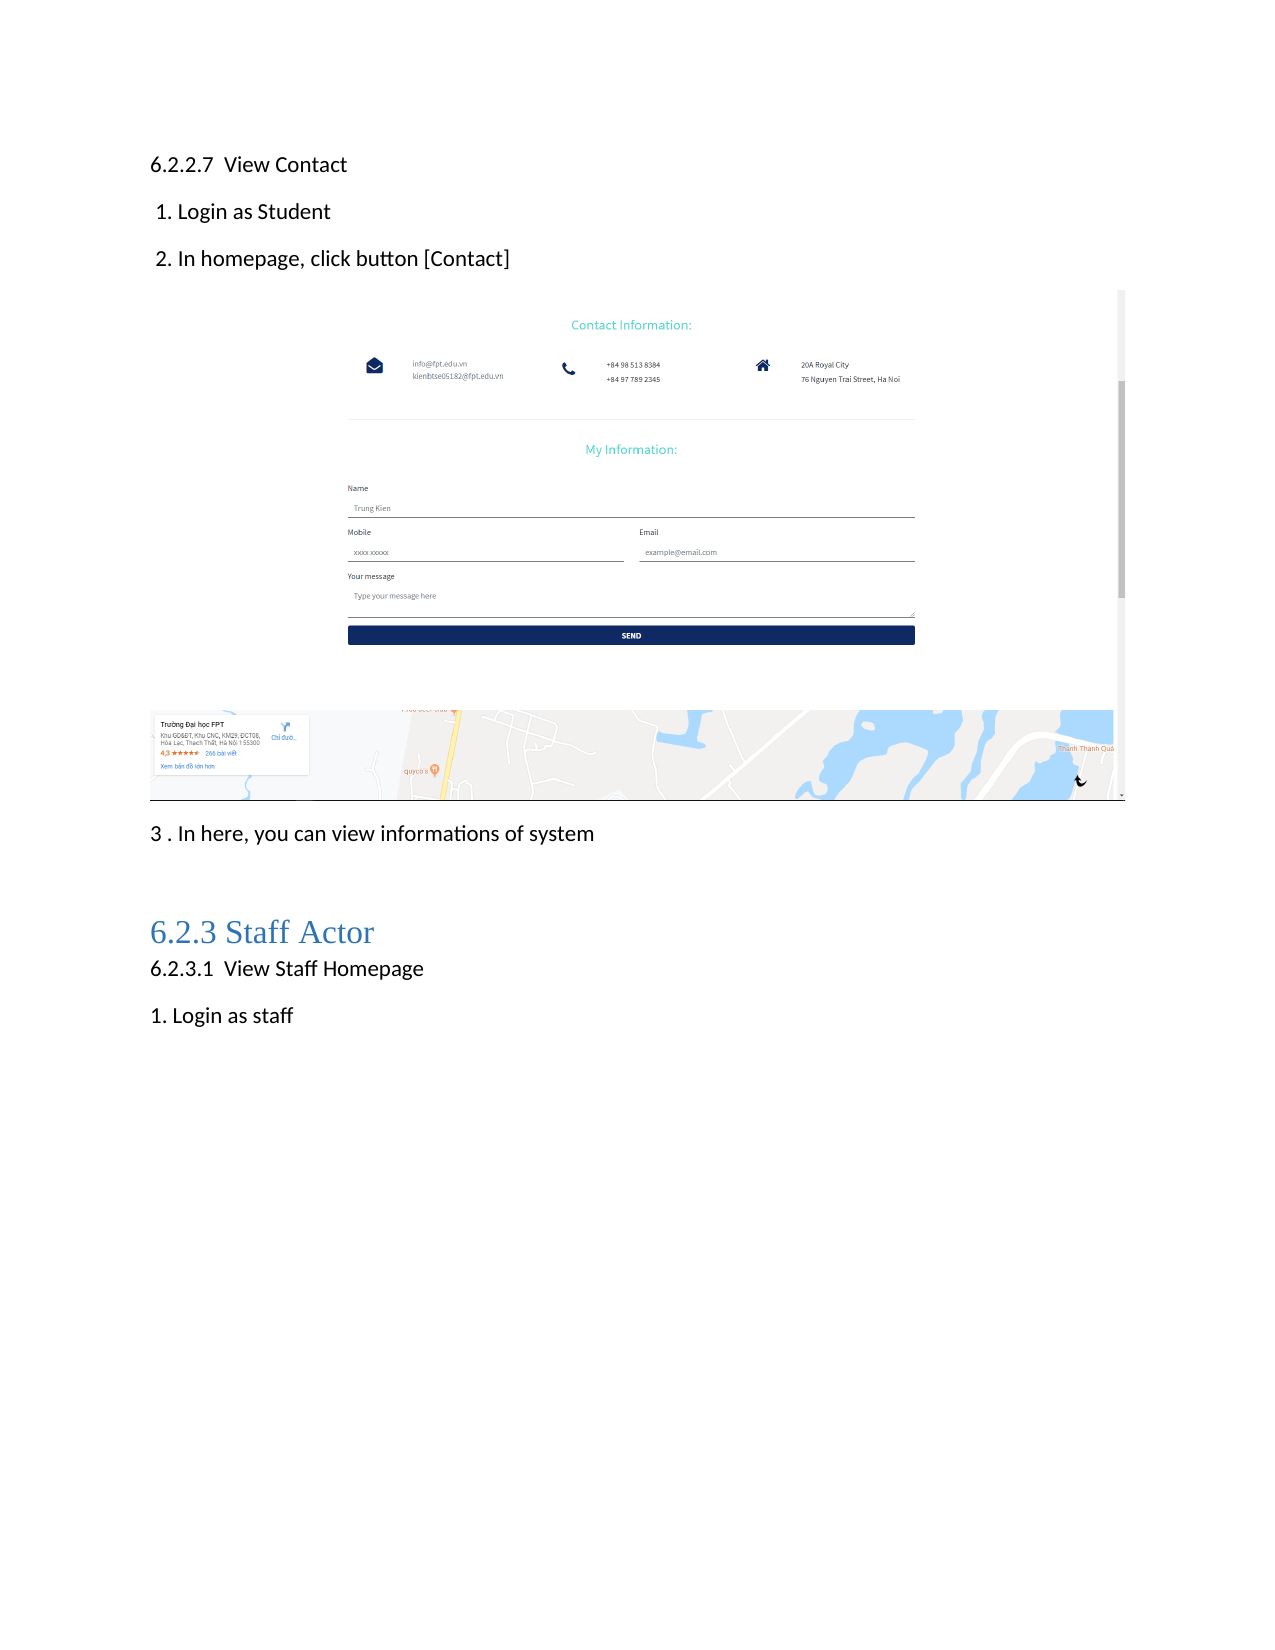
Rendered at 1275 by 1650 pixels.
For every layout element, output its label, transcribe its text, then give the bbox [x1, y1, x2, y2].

text 2. In homepage, click button [Contact] [150, 244, 1125, 272]
text 3 . In here, you can view informations of system [150, 819, 1125, 847]
picture [150, 290, 1125, 801]
text 6.2.2.7 View Contact [150, 150, 1125, 178]
text 1. Login as Student [150, 197, 1125, 225]
subtitle 6.2.3 Staff Actor [150, 913, 1125, 951]
text 1. Login as staff [150, 1001, 1125, 1029]
text 6.2.3.1 View Staff Homepage [150, 954, 1125, 982]
